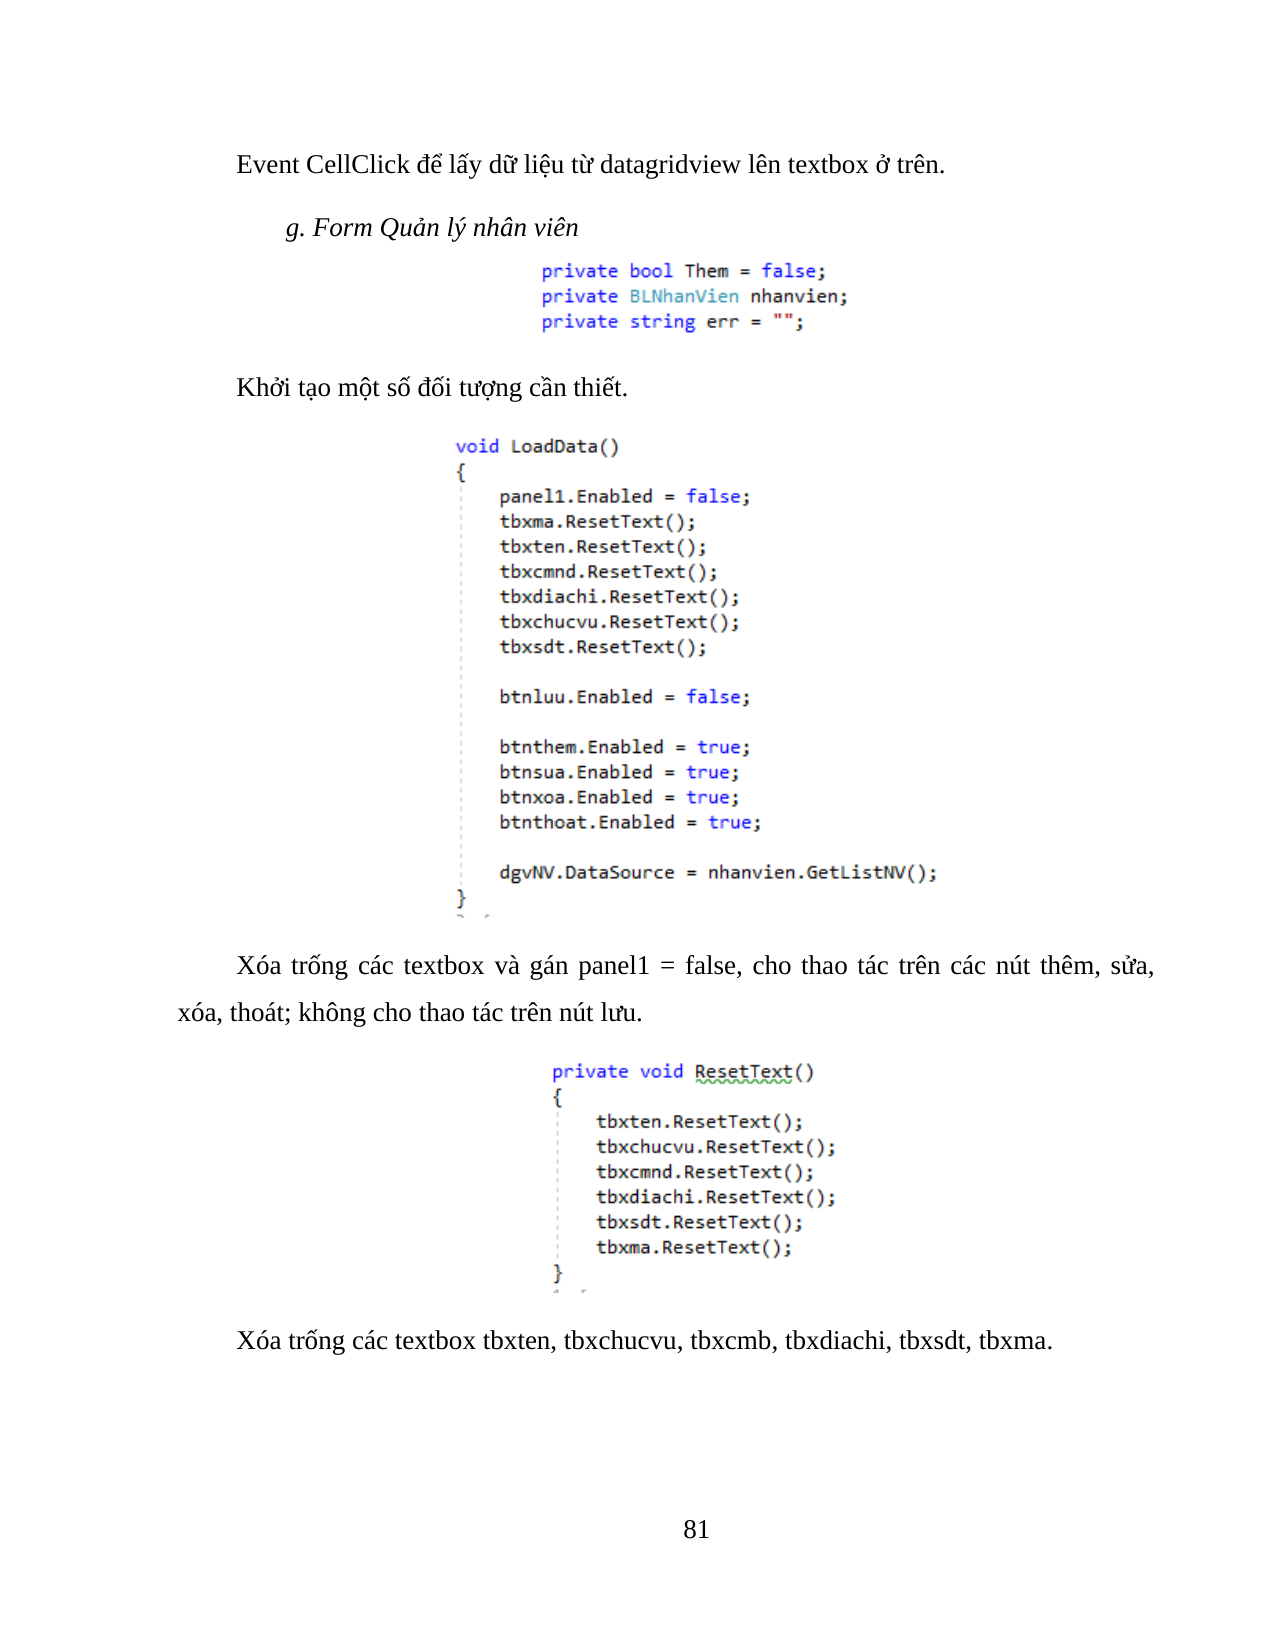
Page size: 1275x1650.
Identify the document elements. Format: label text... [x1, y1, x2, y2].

picture [448, 434, 945, 918]
text Xóa trống các textbox tbxten, tbxchucvu, tbxcmb, tbxdiachi, tbxsdt, tbxma. [177, 1324, 1157, 1356]
text Xóa trống các textbox và gán panel1 = false, cho thao tác trên các nút thêm, sửa, xóa, thoát; không cho thao tác trên nút lưu. [177, 949, 1157, 1027]
text Event CellClick để lấy dữ liệu từ datagridview lên textbox ở trên. [177, 148, 1157, 179]
subtitle g. Form Quản lý nhân viên [286, 211, 1157, 242]
picture [535, 257, 859, 339]
picture [543, 1059, 850, 1293]
text Khởi tạo một số đối tượng cần thiết. [177, 371, 1157, 402]
